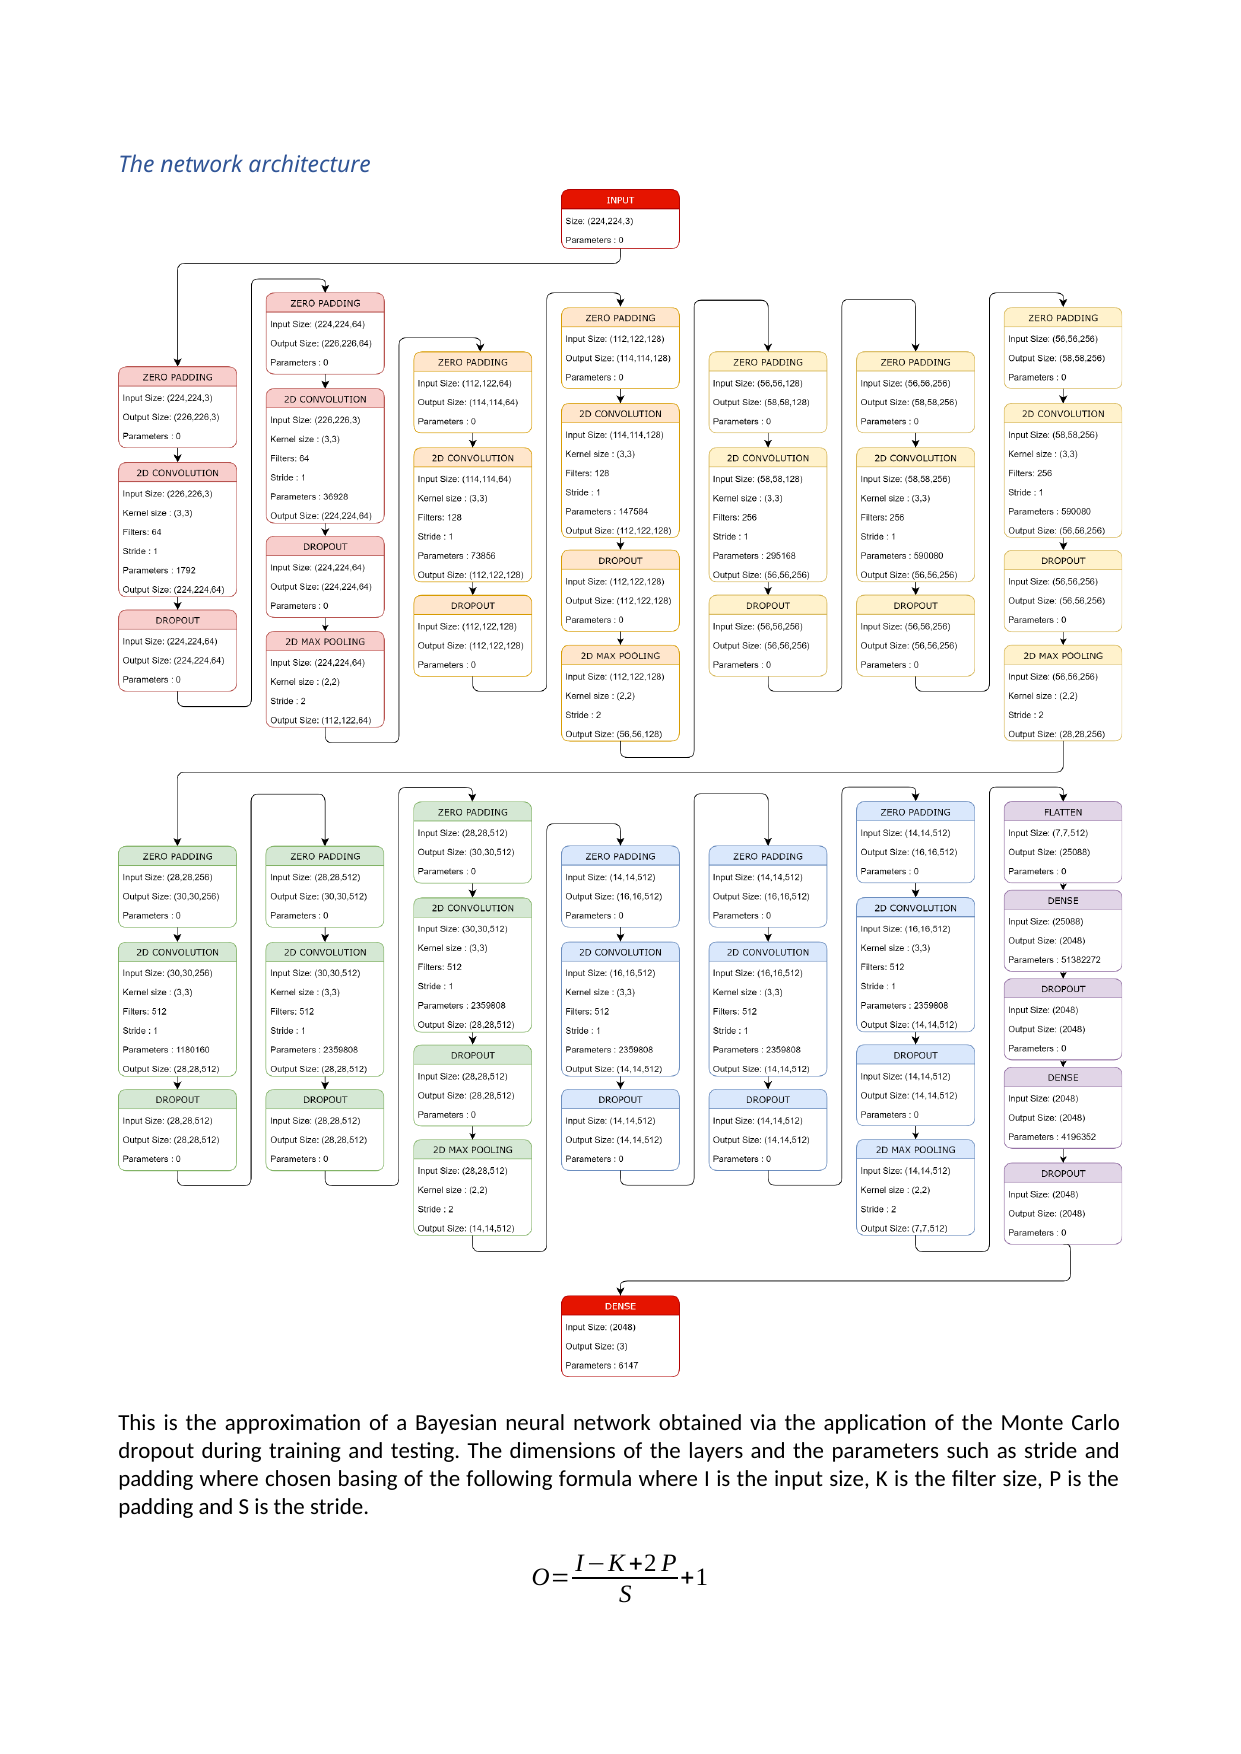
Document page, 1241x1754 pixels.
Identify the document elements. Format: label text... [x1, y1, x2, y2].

text This is the approximation of a Bayesian neural network obtained via the application of the Monte Carlo dropout during training and testing. The dimensions of the layers and the parameters such as stride and padding where chosen basing of the following formula where I is the input size, K is the filter size, P is the padding and S is the stride. [118, 1377, 1122, 1520]
subtitle The network architecture [118, 148, 1122, 179]
picture [118, 189, 1123, 1377]
